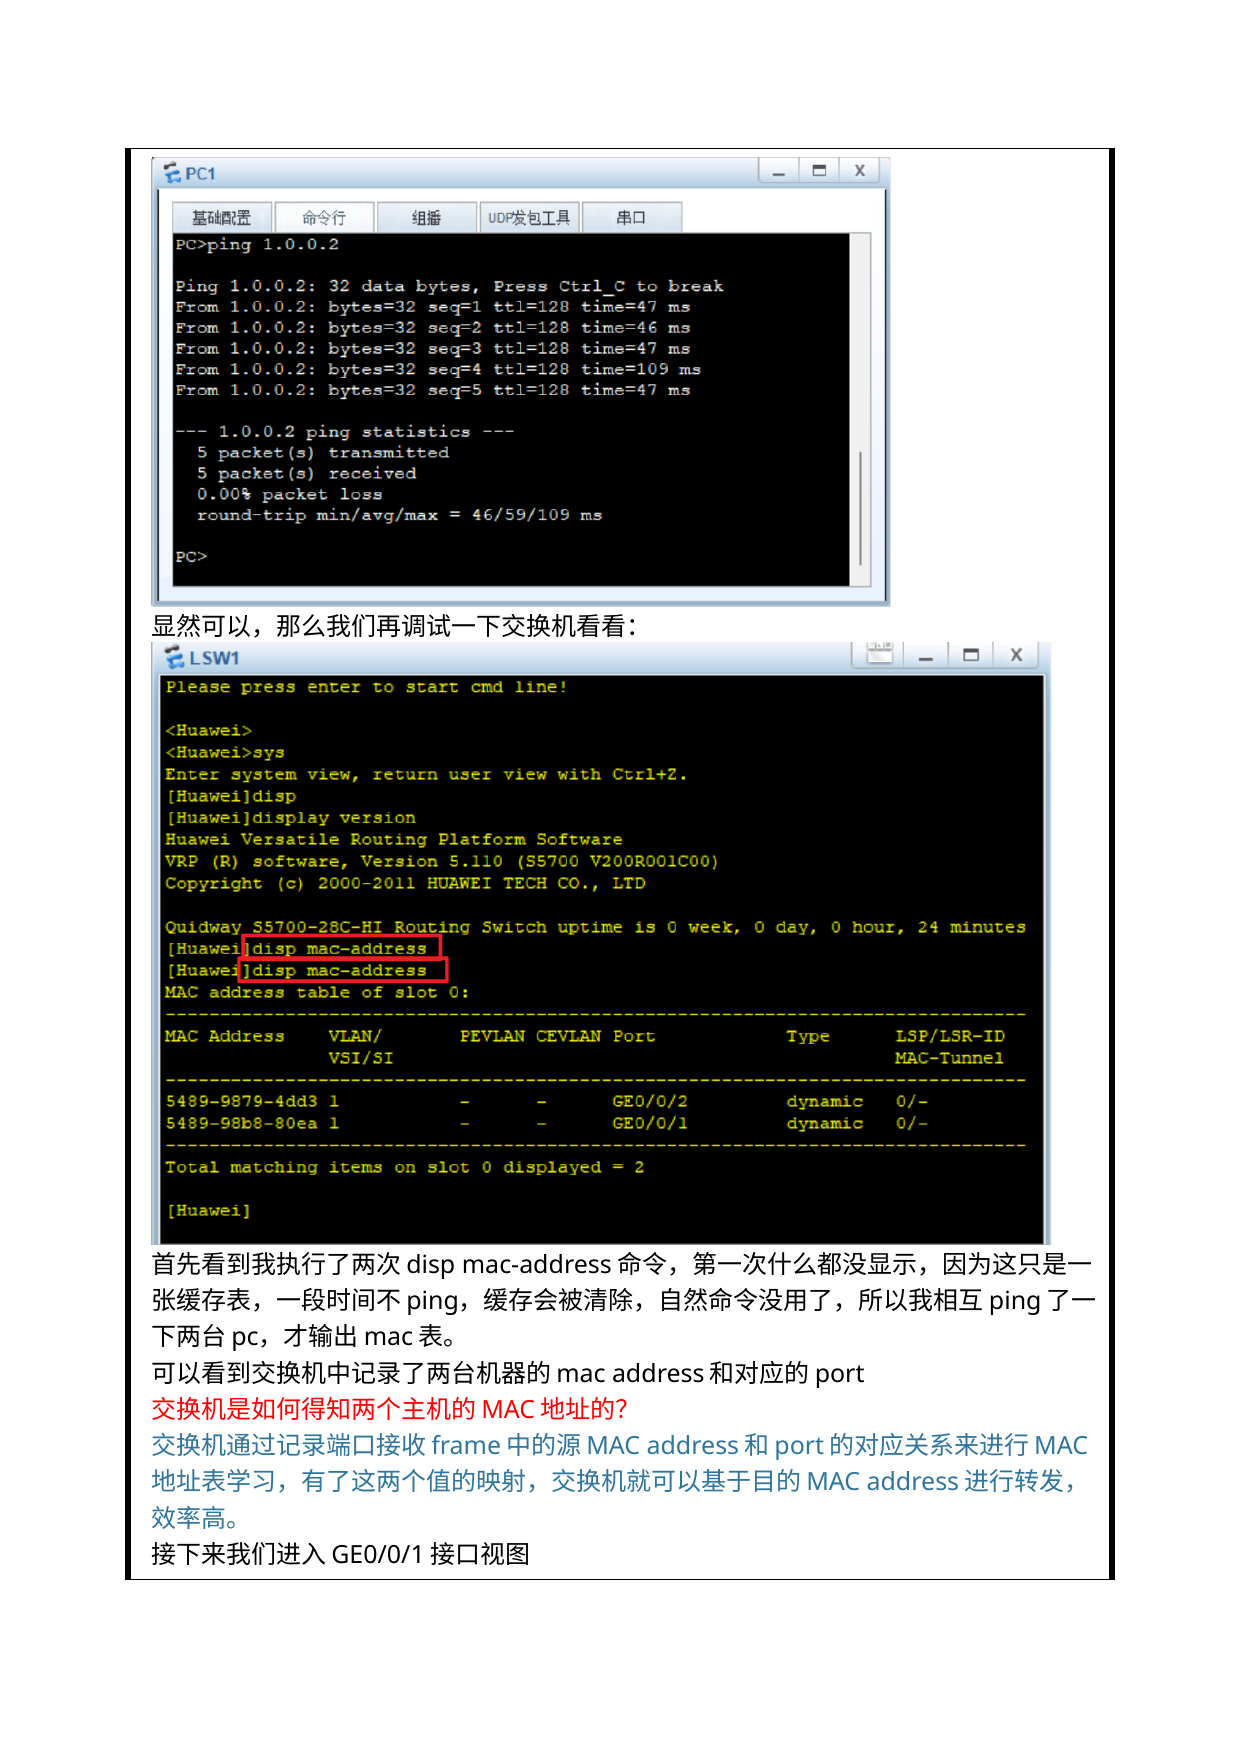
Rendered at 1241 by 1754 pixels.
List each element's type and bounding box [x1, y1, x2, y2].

picture [151, 642, 1052, 1245]
picture [151, 157, 891, 607]
table_cell [131, 149, 1109, 1579]
